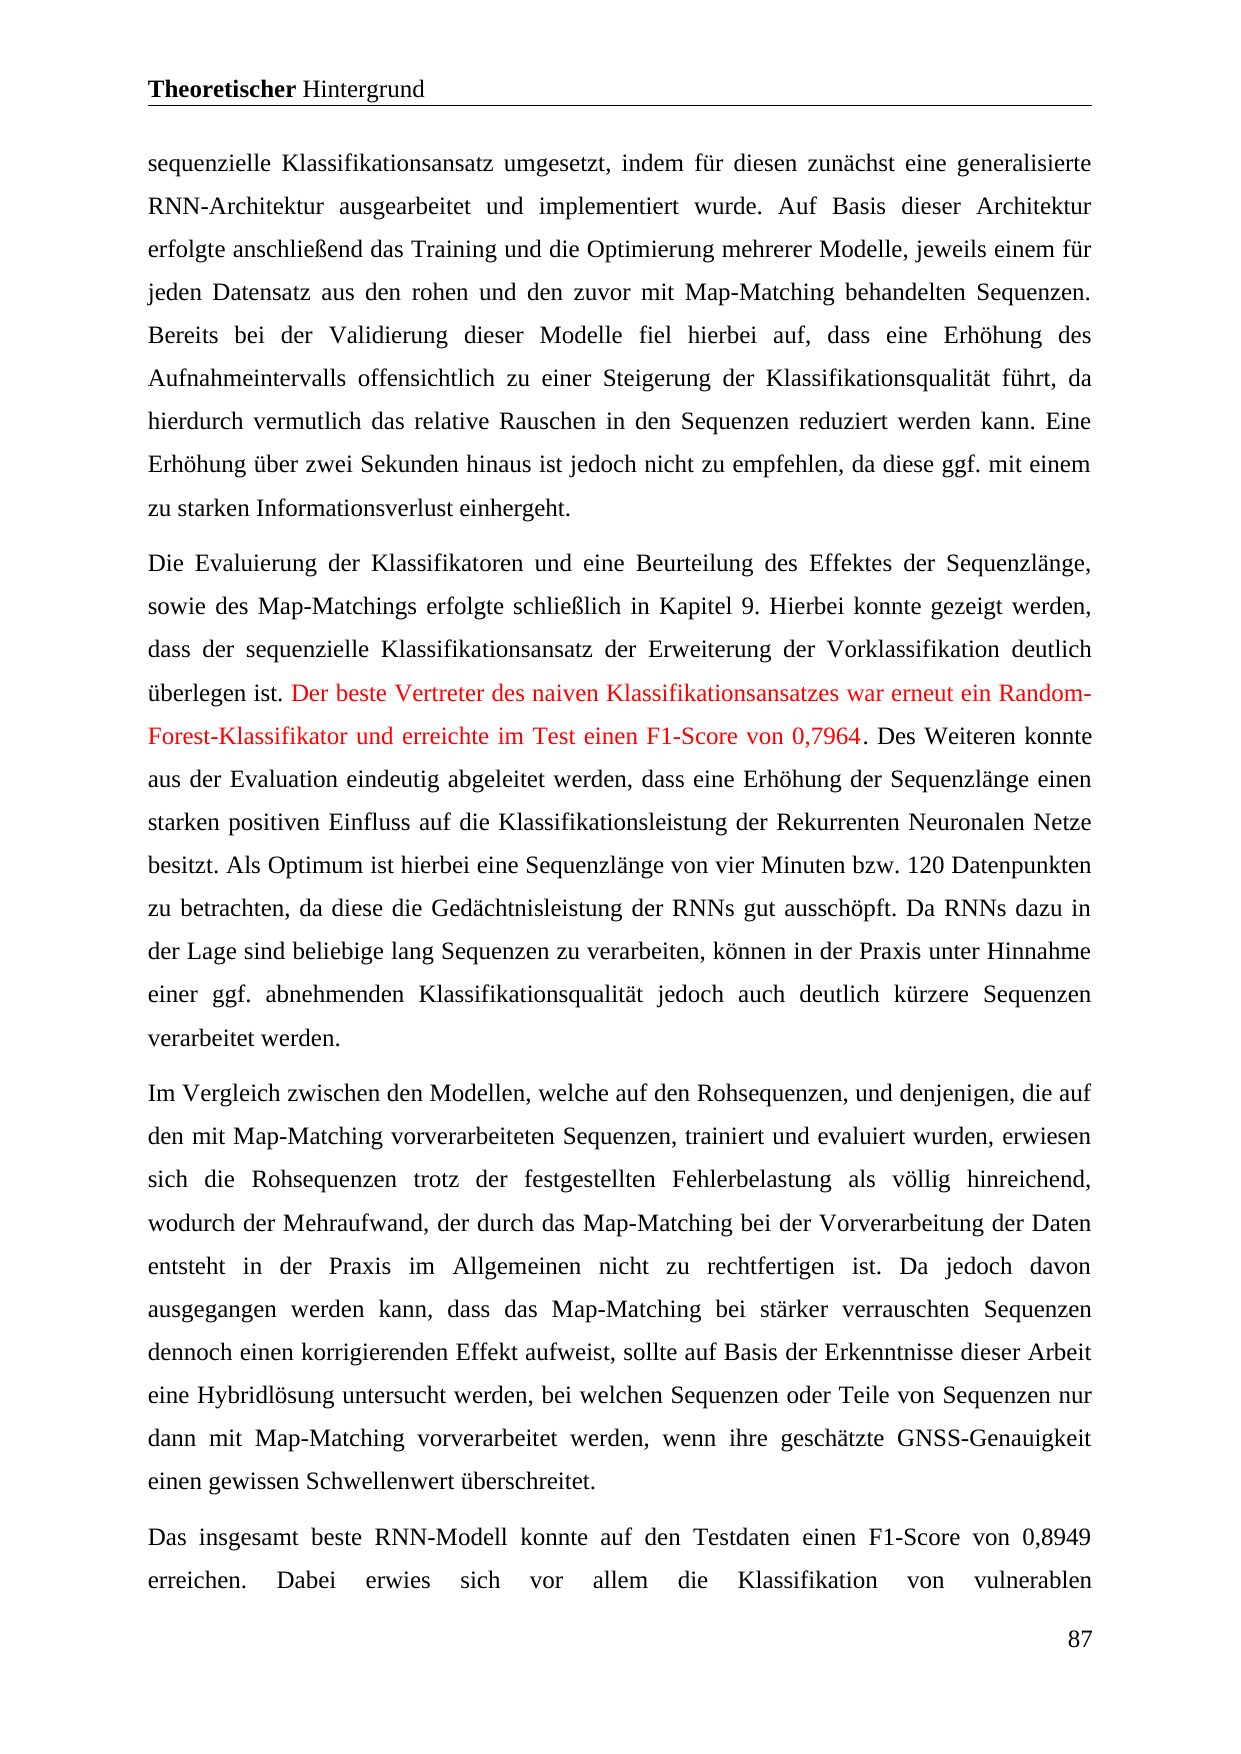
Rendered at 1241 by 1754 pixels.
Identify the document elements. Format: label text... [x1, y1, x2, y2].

text Die Evaluierung der Klassifikatoren und eine Beurteilung des Effektes der Sequenzlänge, sowie des Map-Matchings erfolgte schließlich in Kapitel 9. Hierbei konnte gezeigt werden, dass der sequenzielle Klassifikationsansatz der Erweiterung der Vorklassifikation deutlich überlegen ist. Der beste Vertreter des naiven Klassifikationsansatzes war erneut ein Random-Forest-Klassifikator und erreichte im Test einen F1-Score von 0,7964. Des Weiteren konnte aus der Evaluation eindeutig abgeleitet werden, dass eine Erhöhung der Sequenzlänge einen starken positiven Einfluss auf die Klassifikationsleistung der Rekurrenten Neuronalen Netze besitzt. Als Optimum ist hierbei eine Sequenzlänge von vier Minuten bzw. 120 Datenpunkten zu betrachten, da diese die Gedächtnisleistung der RNNs gut ausschöpft. Da RNNs dazu in der Lage sind beliebige lang Sequenzen zu verarbeiten, können in der Praxis unter Hinnahme einer ggf. abnehmenden Klassifikationsqualität jedoch auch deutlich kürzere Sequenzen verarbeitet werden. [148, 548, 1092, 1051]
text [148, 148, 1092, 521]
text Im Vergleich zwischen den Modellen, welche auf den Rohsequenzen, und denjenigen, die auf den mit Map-Matching vorverarbeiteten Sequenzen, trainiert und evaluiert wurden, erwiesen sich die Rohsequenzen trotz der festgestellten Fehlerbelastung als völlig hinreichend, wodurch der Mehraufwand, der durch das Map-Matching bei der Vorverarbeitung der Daten entsteht in der Praxis im Allgemeinen nicht zu rechtfertigen ist. Da jedoch davon ausgegangen werden kann, dass das Map-Matching bei stärker verrauschten Sequenzen dennoch einen korrigierenden Effekt aufweist, sollte auf Basis der Erkenntnisse dieser Arbeit eine Hybridlösung untersucht werden, bei welchen Sequenzen oder Teile von Sequenzen nur dann mit Map-Matching vorverarbeitet werden, wenn ihre geschätzte GNSS-Genauigkeit einen gewissen Schwellenwert überschreitet. [148, 1078, 1092, 1495]
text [148, 1522, 1092, 1594]
